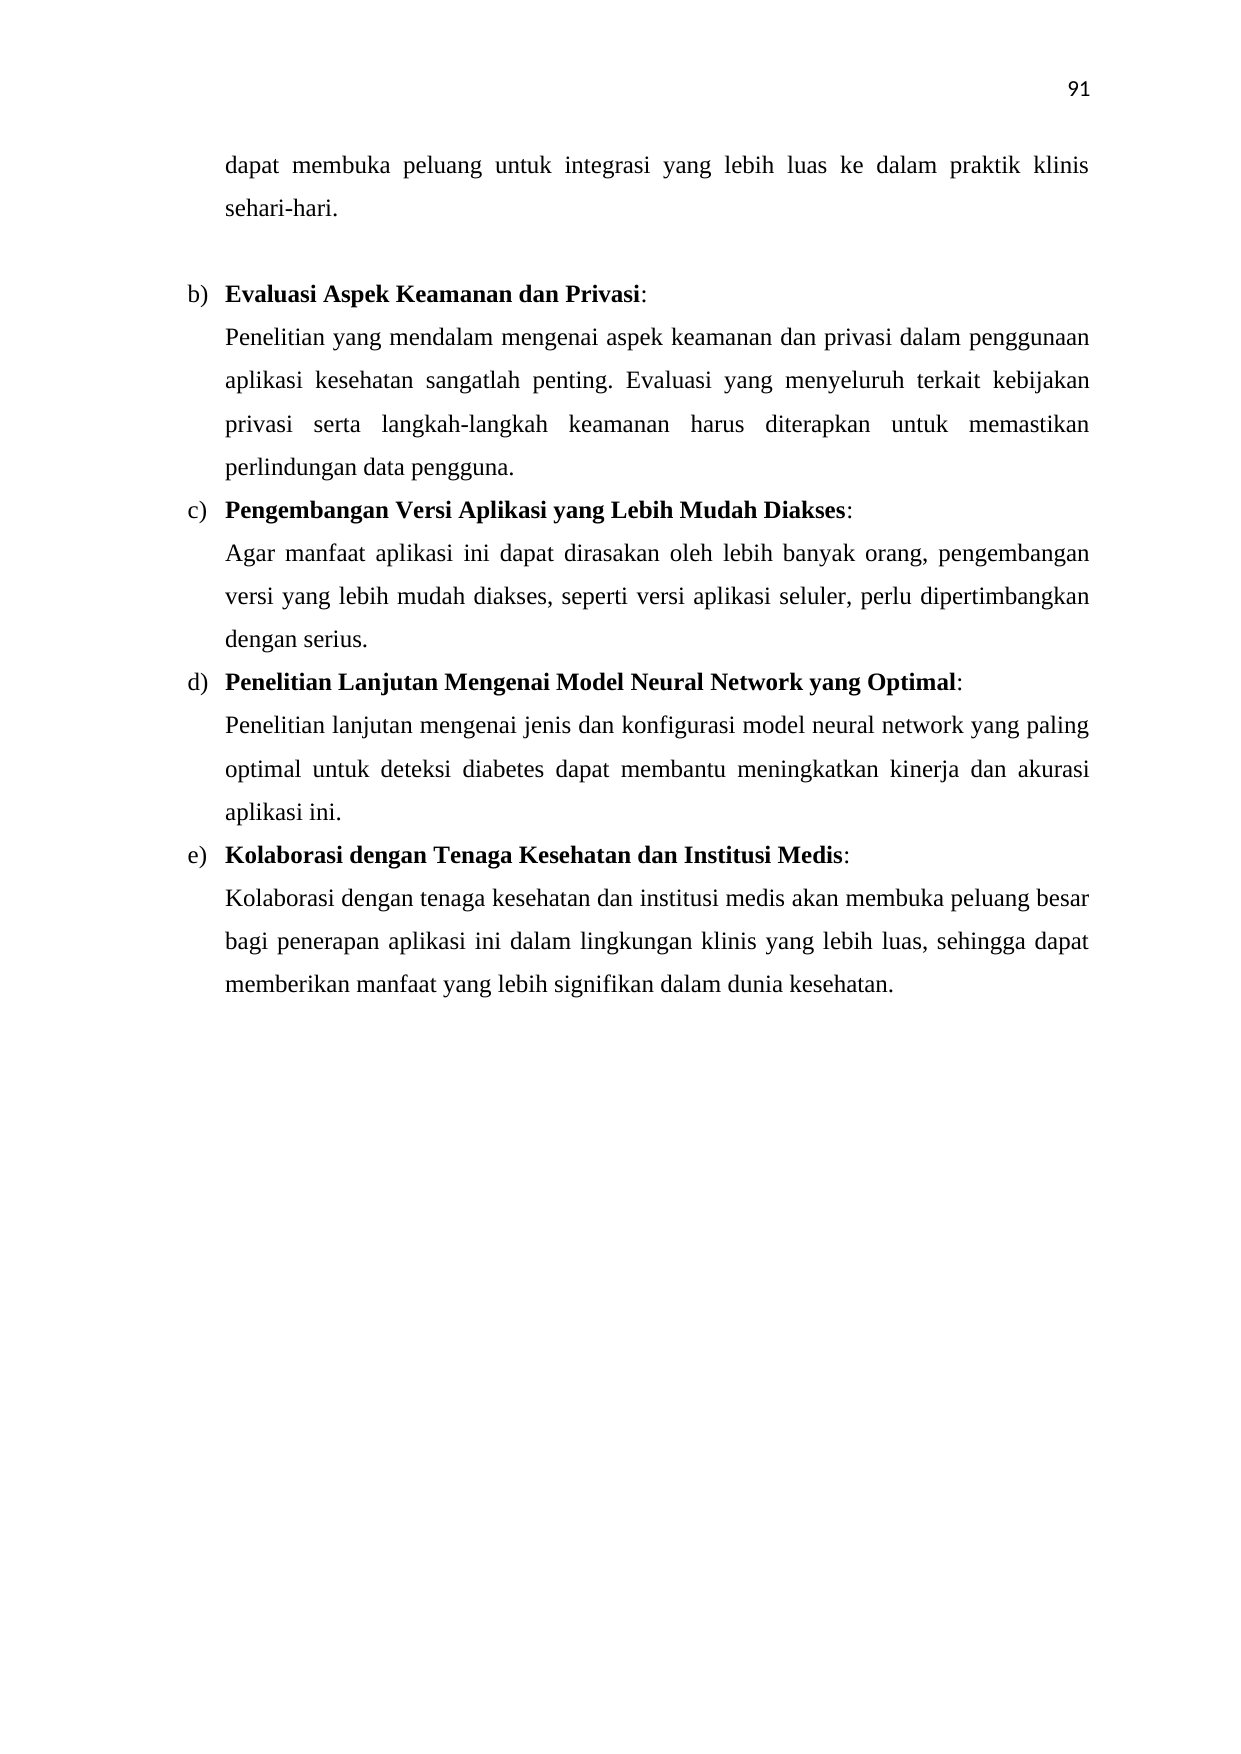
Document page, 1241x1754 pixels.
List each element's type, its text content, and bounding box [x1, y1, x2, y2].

list Evaluasi Aspek Keamanan dan Privasi: [187, 279, 1090, 308]
list Penelitian yang mendalam mengenai aspek keamanan dan privasi dalam penggunaan aplikasi kesehatan sangatlah penting. Evaluasi yang menyeluruh terkait kebijakan privasi serta langkah-langkah keamanan harus diterapkan untuk memastikan perlindungan data pengguna. [225, 322, 1090, 481]
list Penelitian lanjutan mengenai jenis dan konfigurasi model neural network yang paling optimal untuk deteksi diabetes dapat membantu meningkatkan kinerja dan akurasi aplikasi ini. [225, 711, 1090, 826]
list Kolaborasi dengan tenaga kesehatan dan institusi medis akan membuka peluang besar bagi penerapan aplikasi ini dalam lingkungan klinis yang lebih luas, sehingga dapat memberikan manfaat yang lebih signifikan dalam dunia kesehatan. [225, 883, 1090, 998]
list Agar manfaat aplikasi ini dapat dirasakan oleh lebih banyak orang, pengembangan versi yang lebih mudah diakses, seperti versi aplikasi seluler, perlu dipertimbangkan dengan serius. [225, 538, 1090, 653]
list Kolaborasi dengan Tenaga Kesehatan dan Institusi Medis: [187, 840, 1090, 869]
list Penelitian Lanjutan Mengenai Model Neural Network yang Optimal: [187, 667, 1090, 696]
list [225, 150, 1090, 222]
list Pengembangan Versi Aplikasi yang Lebih Mudah Diakses: [187, 495, 1090, 524]
